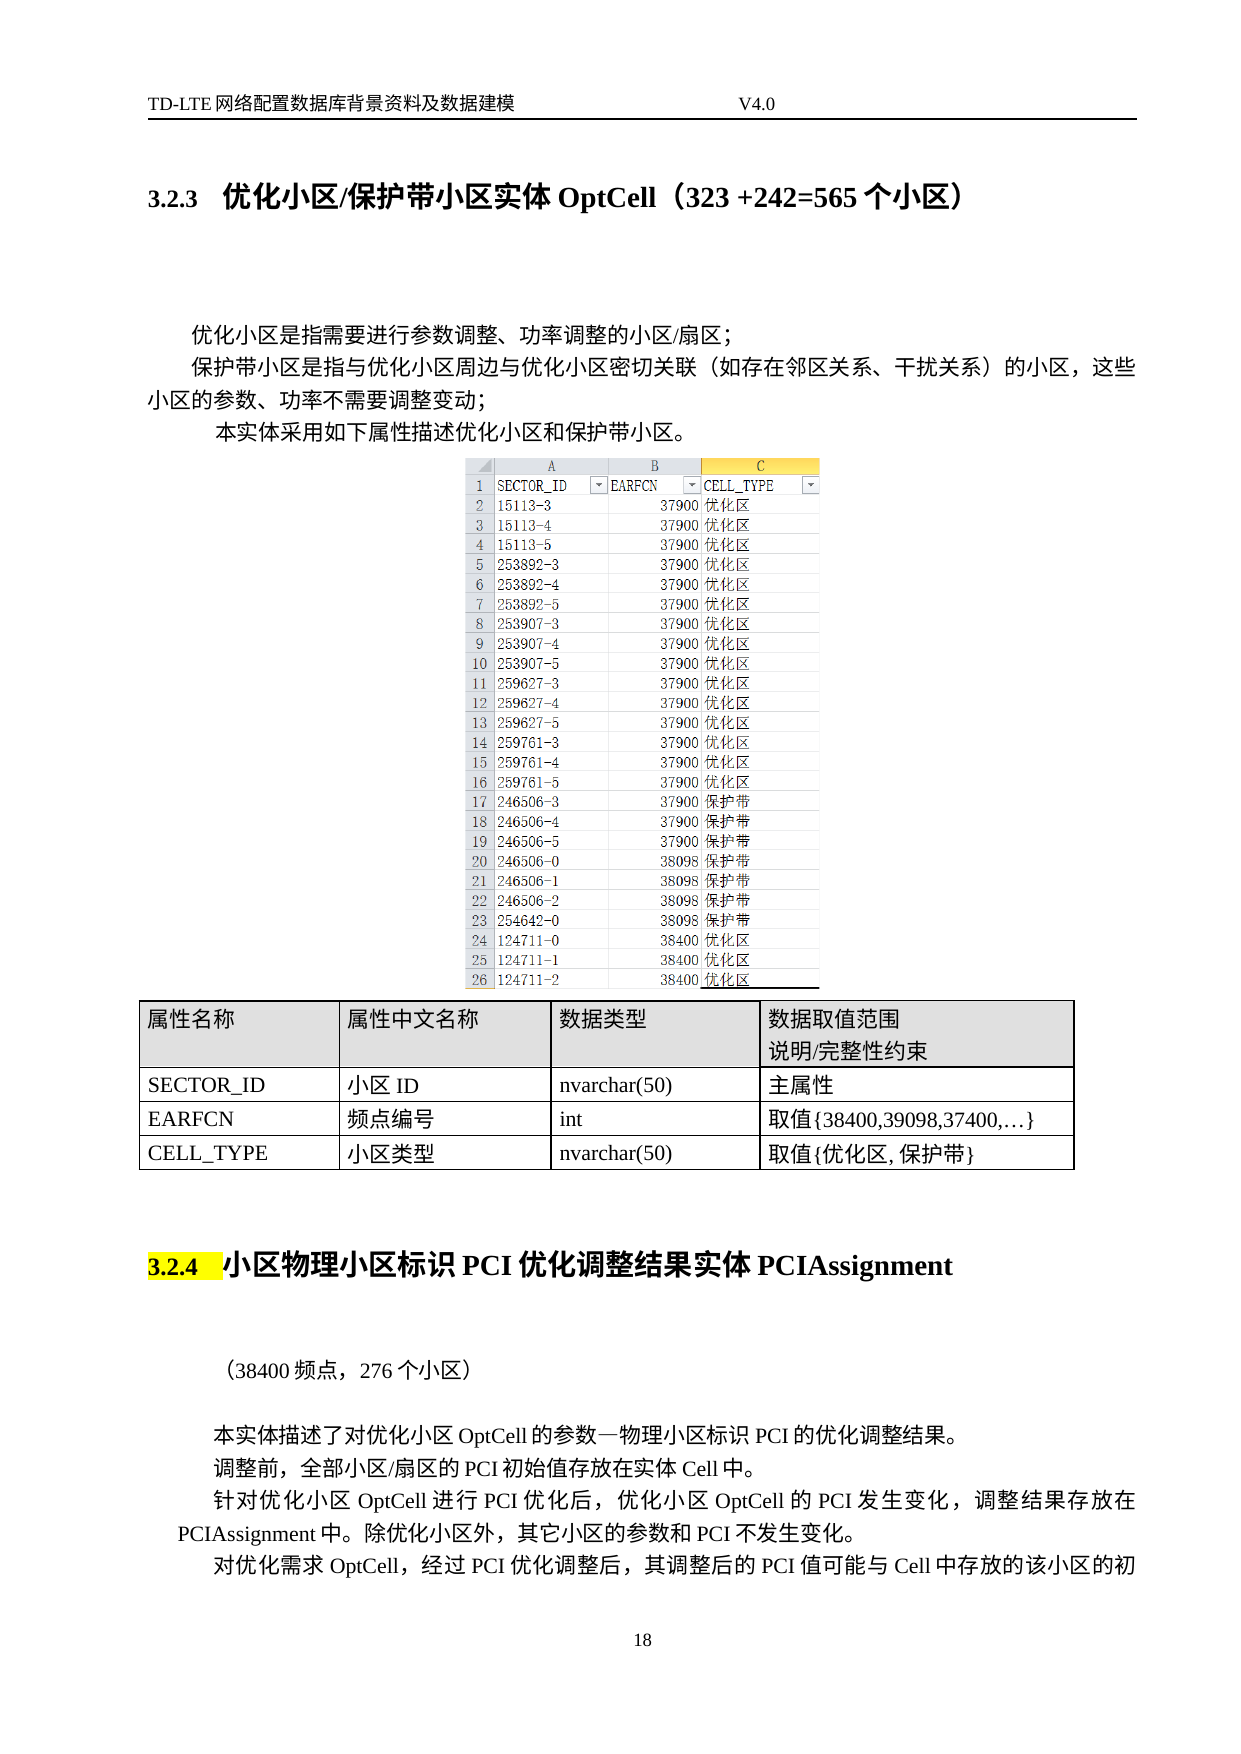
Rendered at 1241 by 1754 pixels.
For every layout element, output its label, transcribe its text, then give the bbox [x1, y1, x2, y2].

text 针对优化小区OptCell进行PCI优化后，优化小区OptCell的PCI发生变化，调整结果存放在PCIAssignment中。除优化小区外，其它小区的参数和PCI不发生变化。 [177, 1483, 1137, 1548]
text 调整前，全部小区/扇区的PCI初始值存放在实体Cell中。 [177, 1450, 1137, 1483]
text 优化小区是指需要进行参数调整、功率调整的小区/扇区； [148, 317, 1137, 350]
table_header 属性名称 [140, 1002, 339, 1066]
table_cell 取值{38400,39098,37400,…} [761, 1102, 1073, 1134]
subtitle 小区物理小区标识PCI优化调整结果实体PCIAssignment [148, 1230, 1137, 1295]
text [177, 1548, 1137, 1580]
table_header 数据类型 [552, 1002, 759, 1066]
table_cell 主属性 [761, 1068, 1073, 1101]
text （38400频点，276个小区） [177, 1353, 1137, 1385]
text 本实体采用如下属性描述优化小区和保护带小区。 [215, 415, 1137, 447]
table_cell EARFCN [140, 1102, 339, 1134]
picture [465, 458, 820, 989]
table_cell nvarchar(50) [552, 1136, 759, 1169]
table_cell 小区类型 [340, 1136, 550, 1169]
table_cell nvarchar(50) [552, 1068, 759, 1101]
text 保护带小区是指与优化小区周边与优化小区密切关联（如存在邻区关系、干扰关系）的小区，这些小区的参数、功率不需要调整变动； [148, 350, 1137, 415]
table_header 属性中文名称 [340, 1002, 550, 1066]
table_cell int [552, 1102, 759, 1134]
table_cell CELL_TYPE [140, 1136, 339, 1169]
text 本实体描述了对优化小区OptCell的参数—物理小区标识PCI的优化调整结果。 [177, 1418, 1137, 1450]
table_cell 频点编号 [340, 1102, 550, 1134]
subtitle 优化小区/保护带小区实体OptCell（323 +242=565个小区） [148, 162, 1137, 227]
table_header 数据取值范围 说明/完整性约束 [761, 1001, 1073, 1066]
table_cell 小区ID [340, 1068, 550, 1101]
table_cell 取值{优化区, 保护带} [761, 1136, 1073, 1169]
table_cell SECTOR_ID [140, 1068, 339, 1101]
